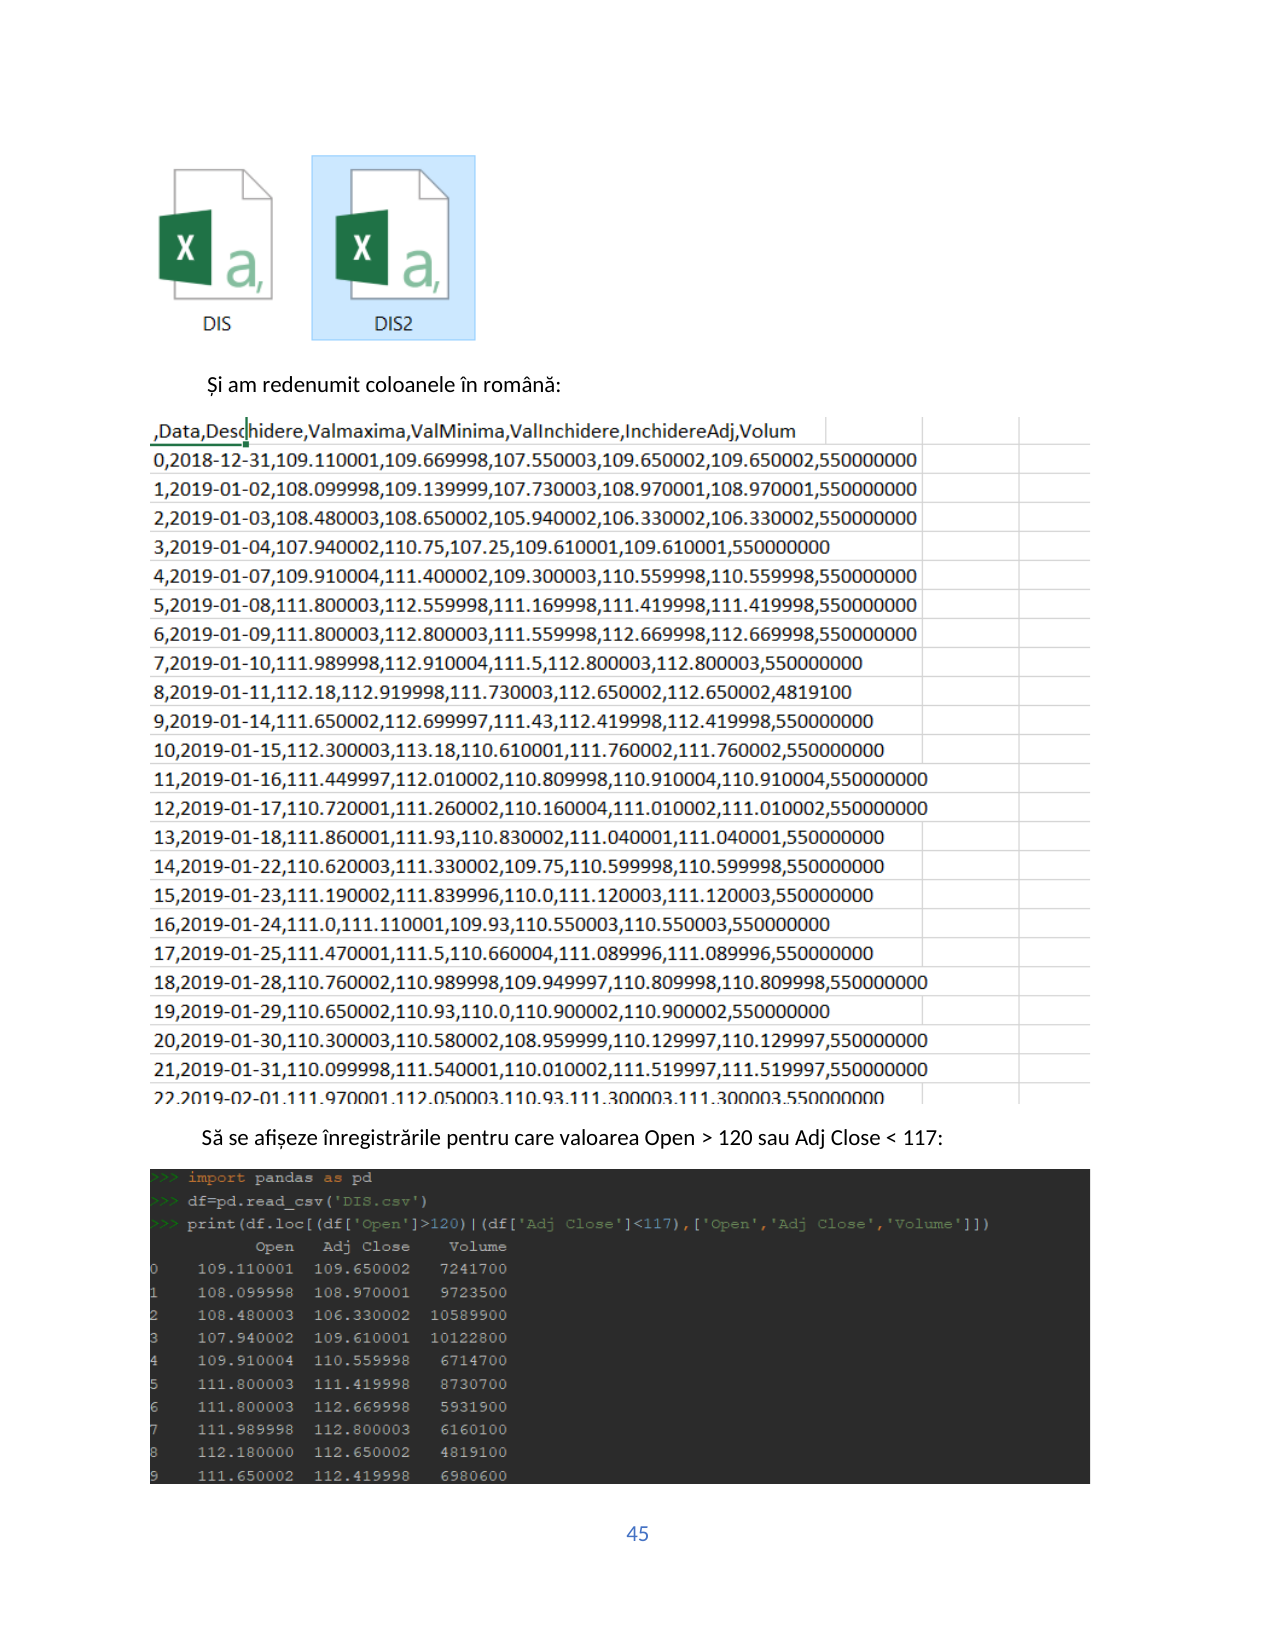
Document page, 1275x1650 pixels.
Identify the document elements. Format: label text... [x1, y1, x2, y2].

text Și am redenumit coloanele în română: [150, 370, 1125, 398]
picture [150, 1169, 1091, 1484]
picture [150, 417, 1091, 1104]
picture [150, 150, 502, 352]
text Să se afișeze înregistrările pentru care valoarea Open > 120 sau Adj Close < 117: [150, 1123, 1125, 1151]
